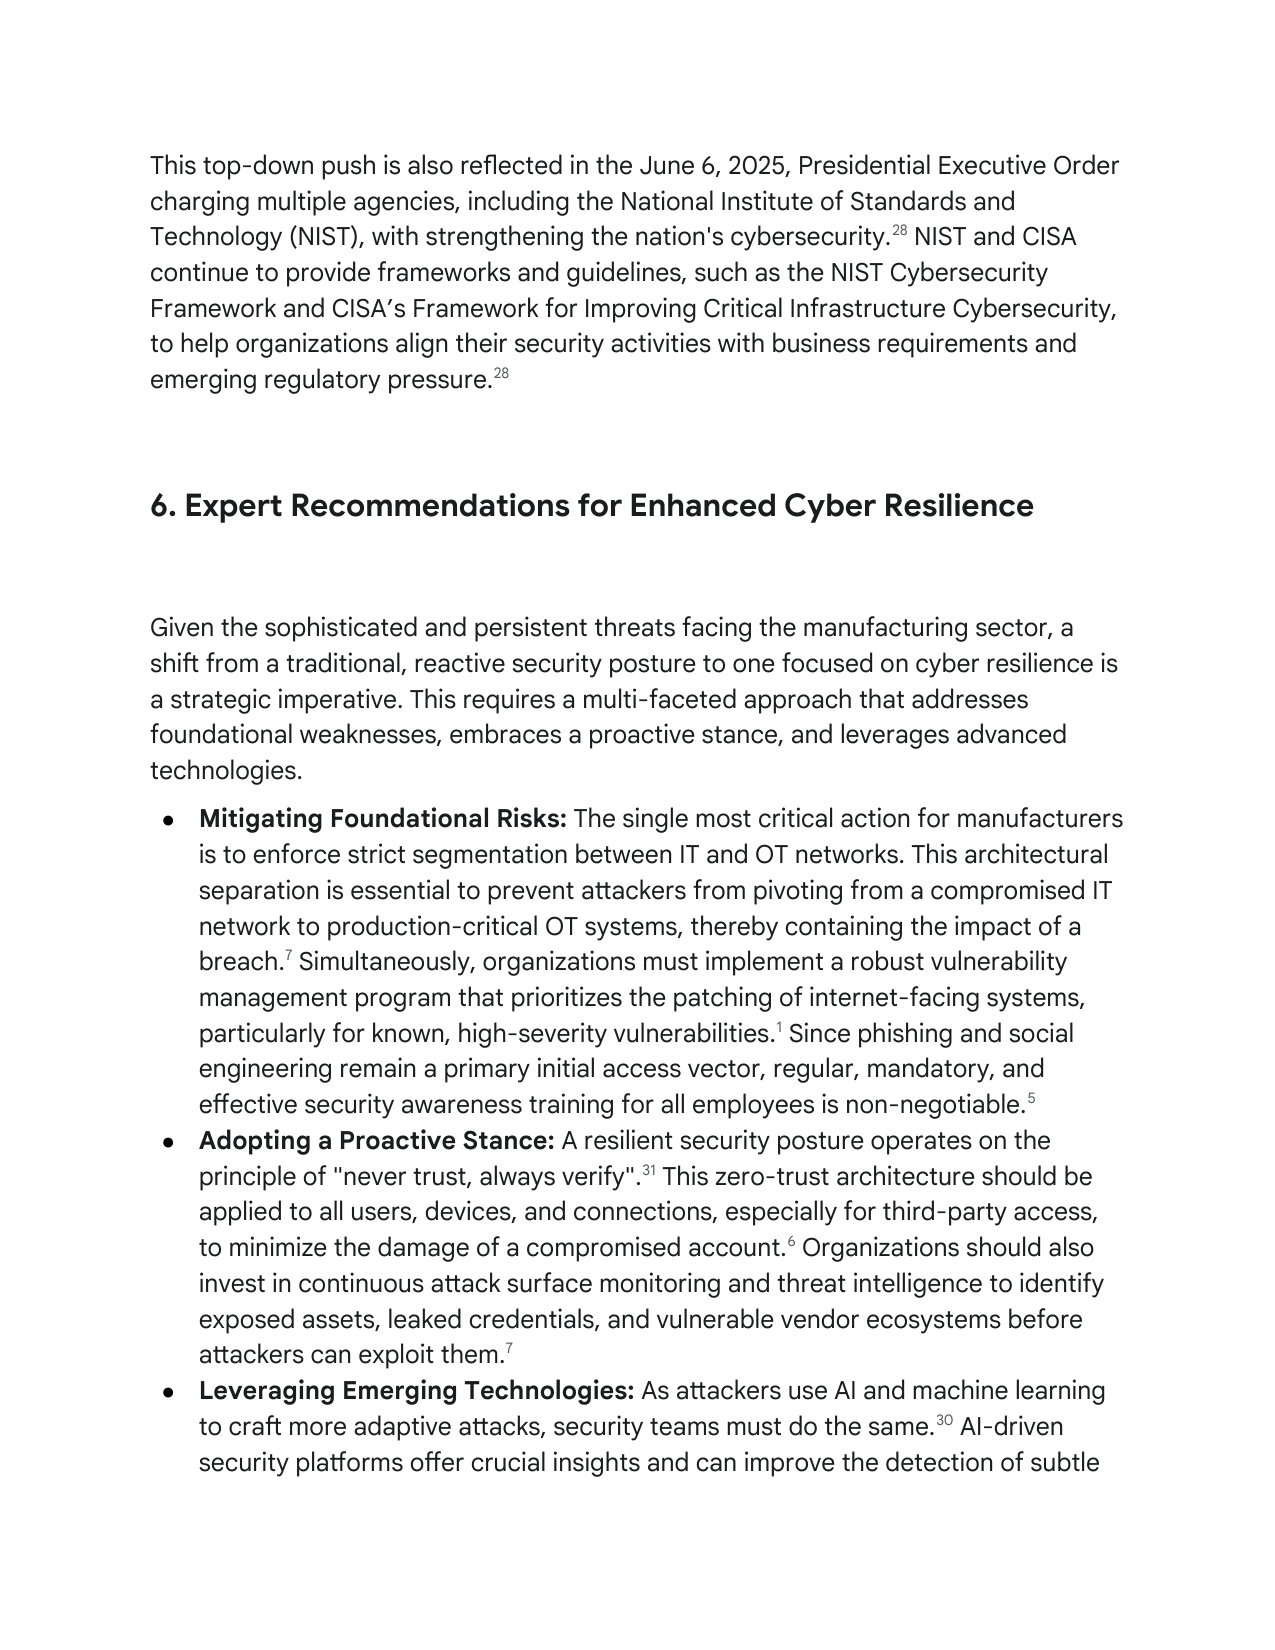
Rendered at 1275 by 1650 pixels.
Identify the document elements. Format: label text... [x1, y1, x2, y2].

subtitle 6. Expert Recommendations for Enhanced Cyber Resilience [150, 486, 1125, 525]
text This top-down push is also reflected in the June 6, 2025, Presidential Executive Order charging multiple agencies, including the National Institute of Standards and Technology (NIST), with strengthening the nation's cybersecurity.28 NIST and CISA continue to provide frameworks and guidelines, such as the NIST Cybersecurity Framework and CISA’s Framework for Improving Critical Infrastructure Cybersecurity, to help organizations align their security activities with business requirements and emerging regulatory pressure.28 [150, 150, 1125, 396]
text Given the sophisticated and persistent threats facing the manufacturing sector, a shift from a traditional, reactive security posture to one focused on cyber resilience is a strategic imperative. This requires a multi-faceted approach that addresses foundational weaknesses, embraces a proactive stance, and leverages advanced technologies. [150, 612, 1125, 787]
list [161, 1375, 1125, 1478]
list Mitigating Foundational Risks: The single most critical action for manufacturers is to enforce strict segmentation between IT and OT networks. This architectural separation is essential to prevent attackers from pivoting from a compromised IT network to production-critical OT systems, thereby containing the impact of a breach.7 Simultaneously, organizations must implement a robust vulnerability management program that prioritizes the patching of internet-facing systems, particularly for known, high-severity vulnerabilities.1 Since phishing and social engineering remain a primary initial access vector, regular, mandatory, and effective security awareness training for all employees is non-negotiable.5 [161, 804, 1125, 1121]
list Adopting a Proactive Stance: A resilient security posture operates on the principle of "never trust, always verify".31 This zero-trust architecture should be applied to all users, devices, and connections, especially for third-party access, to minimize the damage of a compromised account.6 Organizations should also invest in continuous attack surface monitoring and threat intelligence to identify exposed assets, leaked credentials, and vulnerable vendor ecosystems before attackers can exploit them.7 [161, 1125, 1125, 1371]
